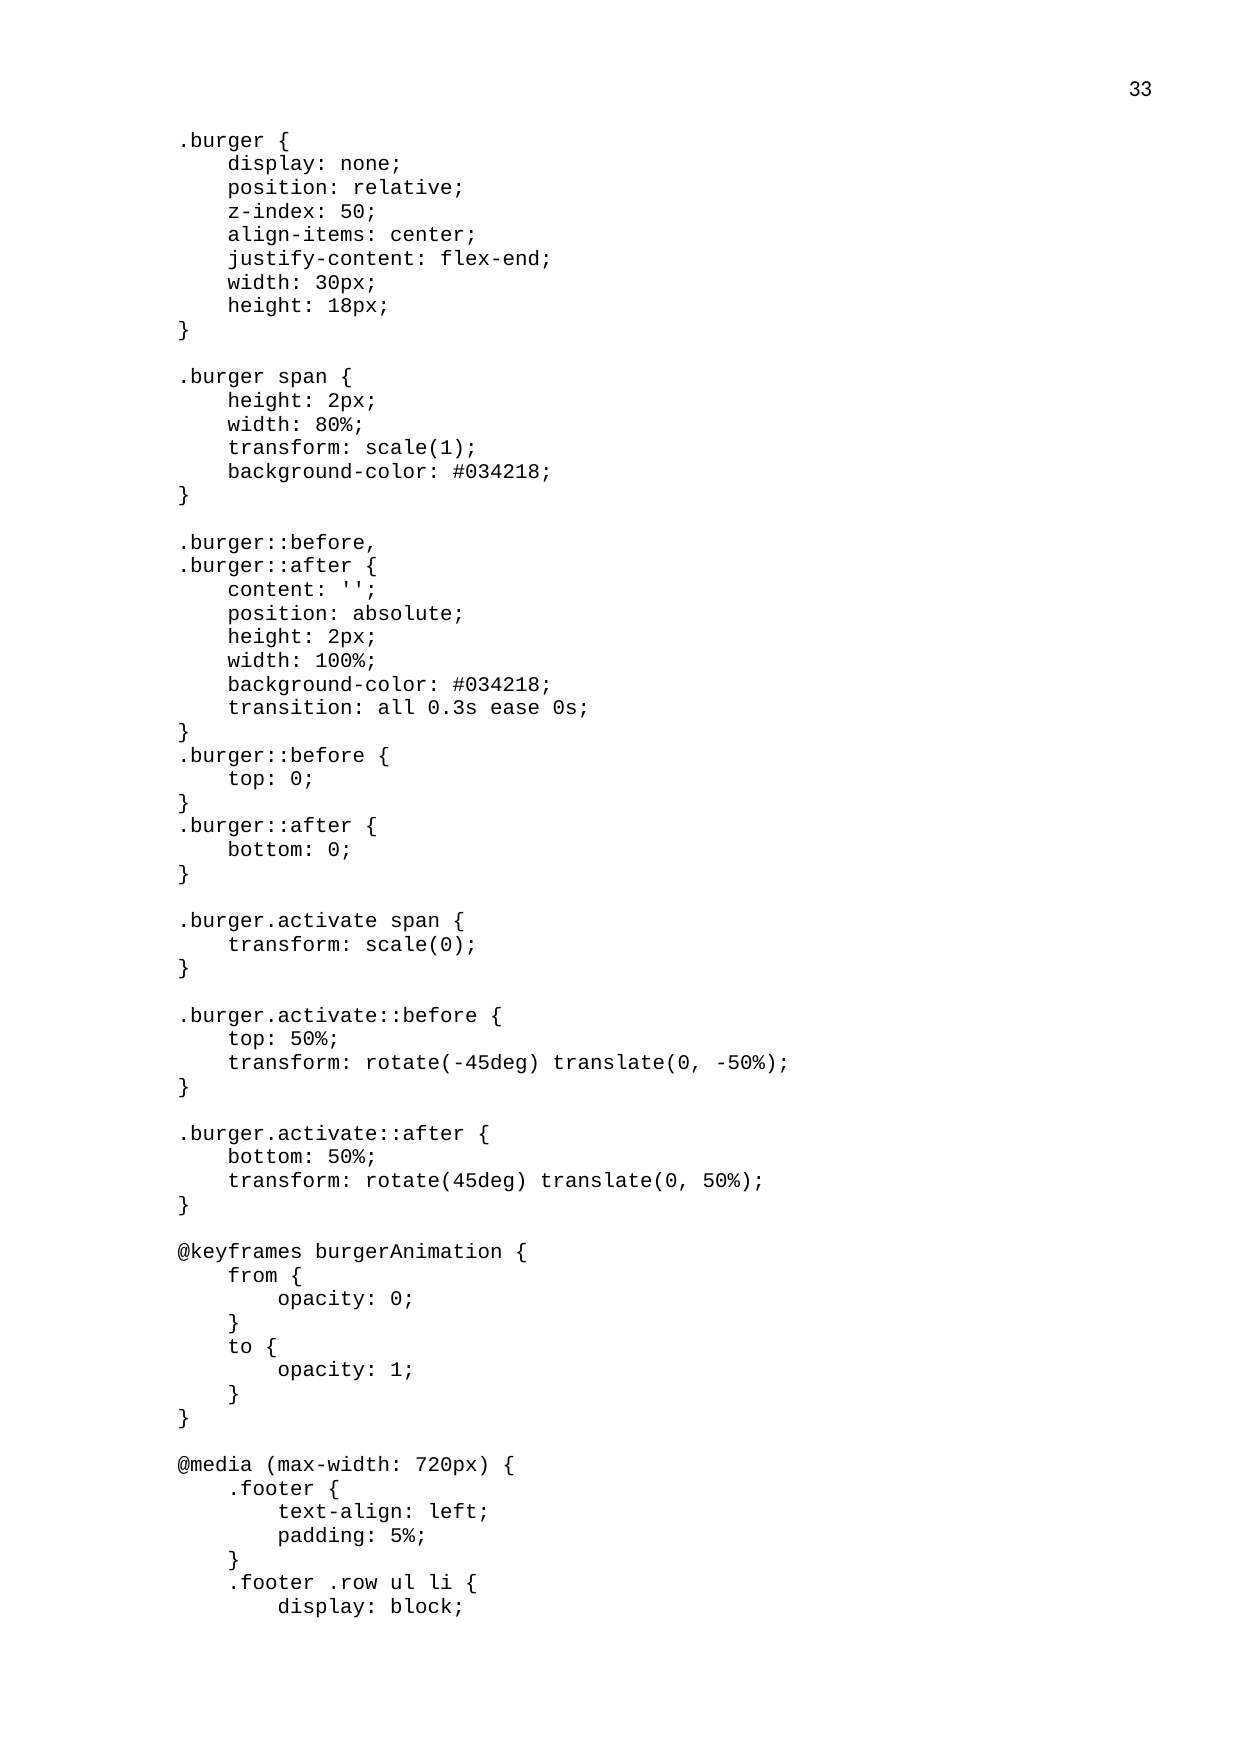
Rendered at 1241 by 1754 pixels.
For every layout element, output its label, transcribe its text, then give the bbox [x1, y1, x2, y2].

text display: block; [177, 1596, 1152, 1619]
text height: 18px; [177, 295, 1152, 319]
text .burger.activate::before { [177, 1005, 1152, 1028]
text } [177, 1548, 1152, 1572]
text transform: rotate(-45deg) translate(0, -50%); [177, 1052, 1152, 1076]
text top: 50%; [177, 1028, 1152, 1052]
text .footer { [177, 1478, 1152, 1501]
text } [177, 1383, 1152, 1407]
text opacity: 0; [177, 1288, 1152, 1312]
text .burger { [177, 130, 1152, 153]
text } [177, 792, 1152, 816]
text width: 80%; [177, 413, 1152, 437]
text } [177, 863, 1152, 886]
text display: none; [177, 153, 1152, 177]
text .burger::after { [177, 816, 1152, 839]
text height: 2px; [177, 390, 1152, 413]
text background-color: #034218; [177, 461, 1152, 484]
text top: 0; [177, 768, 1152, 792]
text background-color: #034218; [177, 674, 1152, 697]
text } [177, 1312, 1152, 1336]
text } [177, 721, 1152, 744]
text } [177, 1407, 1152, 1430]
text .burger.activate::after { [177, 1123, 1152, 1147]
text } [177, 1076, 1152, 1099]
text transition: all 0.3s ease 0s; [177, 697, 1152, 721]
text width: 30px; [177, 272, 1152, 295]
text height: 2px; [177, 626, 1152, 650]
text text-align: left; [177, 1501, 1152, 1525]
text transform: scale(1); [177, 437, 1152, 461]
text position: absolute; [177, 603, 1152, 626]
text z-index: 50; [177, 201, 1152, 224]
text .footer .row ul li { [177, 1572, 1152, 1596]
text @media (max-width: 720px) { [177, 1454, 1152, 1478]
text } [177, 1194, 1152, 1217]
text position: relative; [177, 177, 1152, 201]
text to { [177, 1336, 1152, 1359]
text content: ''; [177, 579, 1152, 603]
text .burger::after { [177, 555, 1152, 579]
text @keyframes burgerAnimation { [177, 1241, 1152, 1265]
text width: 100%; [177, 650, 1152, 674]
text .burger span { [177, 366, 1152, 390]
text transform: rotate(45deg) translate(0, 50%); [177, 1170, 1152, 1194]
text bottom: 50%; [177, 1147, 1152, 1170]
text .burger::before { [177, 744, 1152, 768]
text } [177, 957, 1152, 981]
text align-items: center; [177, 224, 1152, 248]
text .burger::before, [177, 532, 1152, 555]
text .burger.activate span { [177, 910, 1152, 934]
text } [177, 319, 1152, 343]
text transform: scale(0); [177, 934, 1152, 957]
text from { [177, 1265, 1152, 1288]
text justify-content: flex-end; [177, 248, 1152, 272]
text padding: 5%; [177, 1525, 1152, 1548]
text } [177, 484, 1152, 508]
text opacity: 1; [177, 1359, 1152, 1383]
text bottom: 0; [177, 839, 1152, 863]
